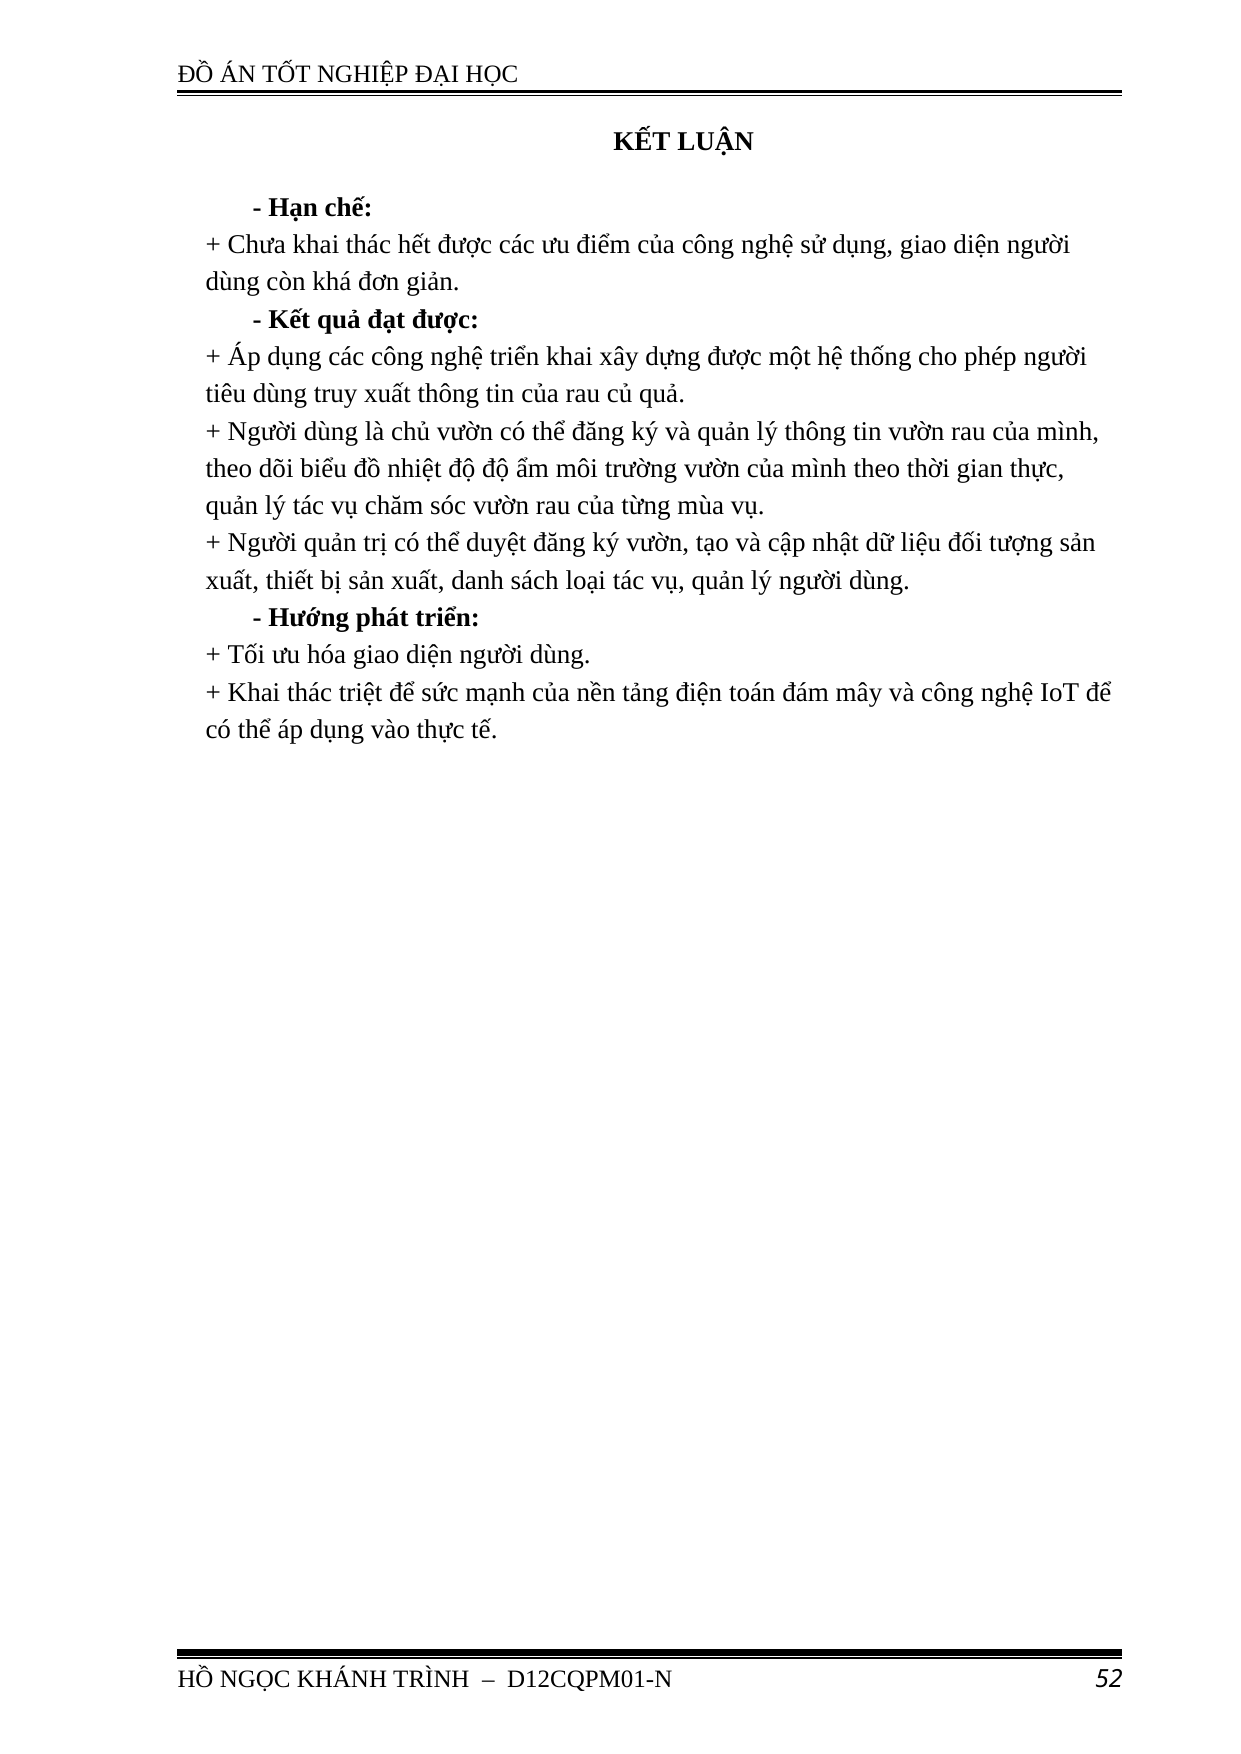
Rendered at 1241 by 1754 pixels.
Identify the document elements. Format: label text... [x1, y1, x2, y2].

text + Áp dụng các công nghệ triển khai xây dựng được một hệ thống cho phép người tiêu dùng truy xuất thông tin của rau củ quả. [205, 340, 1114, 408]
text + Chưa khai thác hết được các ưu điểm của công nghệ sử dụng, giao diện người dùng còn khá đơn giản. [205, 228, 1114, 297]
text - Hướng phát triển: [252, 601, 1114, 632]
text + Người quản trị có thể duyệt đăng ký vườn, tạo và cập nhật dữ liệu đối tượng sản xuất, thiết bị sản xuất, danh sách loại tác vụ, quản lý người dùng. [205, 527, 1114, 595]
text + Tối ưu hóa giao diện người dùng. [205, 638, 1114, 669]
subtitle KẾT LUẬN [252, 125, 1114, 156]
text + Khai thác triệt để sức mạnh của nền tảng điện toán đám mây và công nghệ IoT để có thể áp dụng vào thực tế. [205, 676, 1114, 744]
text - Kết quả đạt được: [252, 303, 1114, 334]
text - Hạn chế: [252, 191, 1114, 222]
text + Người dùng là chủ vườn có thể đăng ký và quản lý thông tin vườn rau của mình, theo dõi biểu đồ nhiệt độ độ ẩm môi trường vườn của mình theo thời gian thực, quản lý tác vụ chăm sóc vườn rau của từng mùa vụ. [205, 415, 1114, 520]
